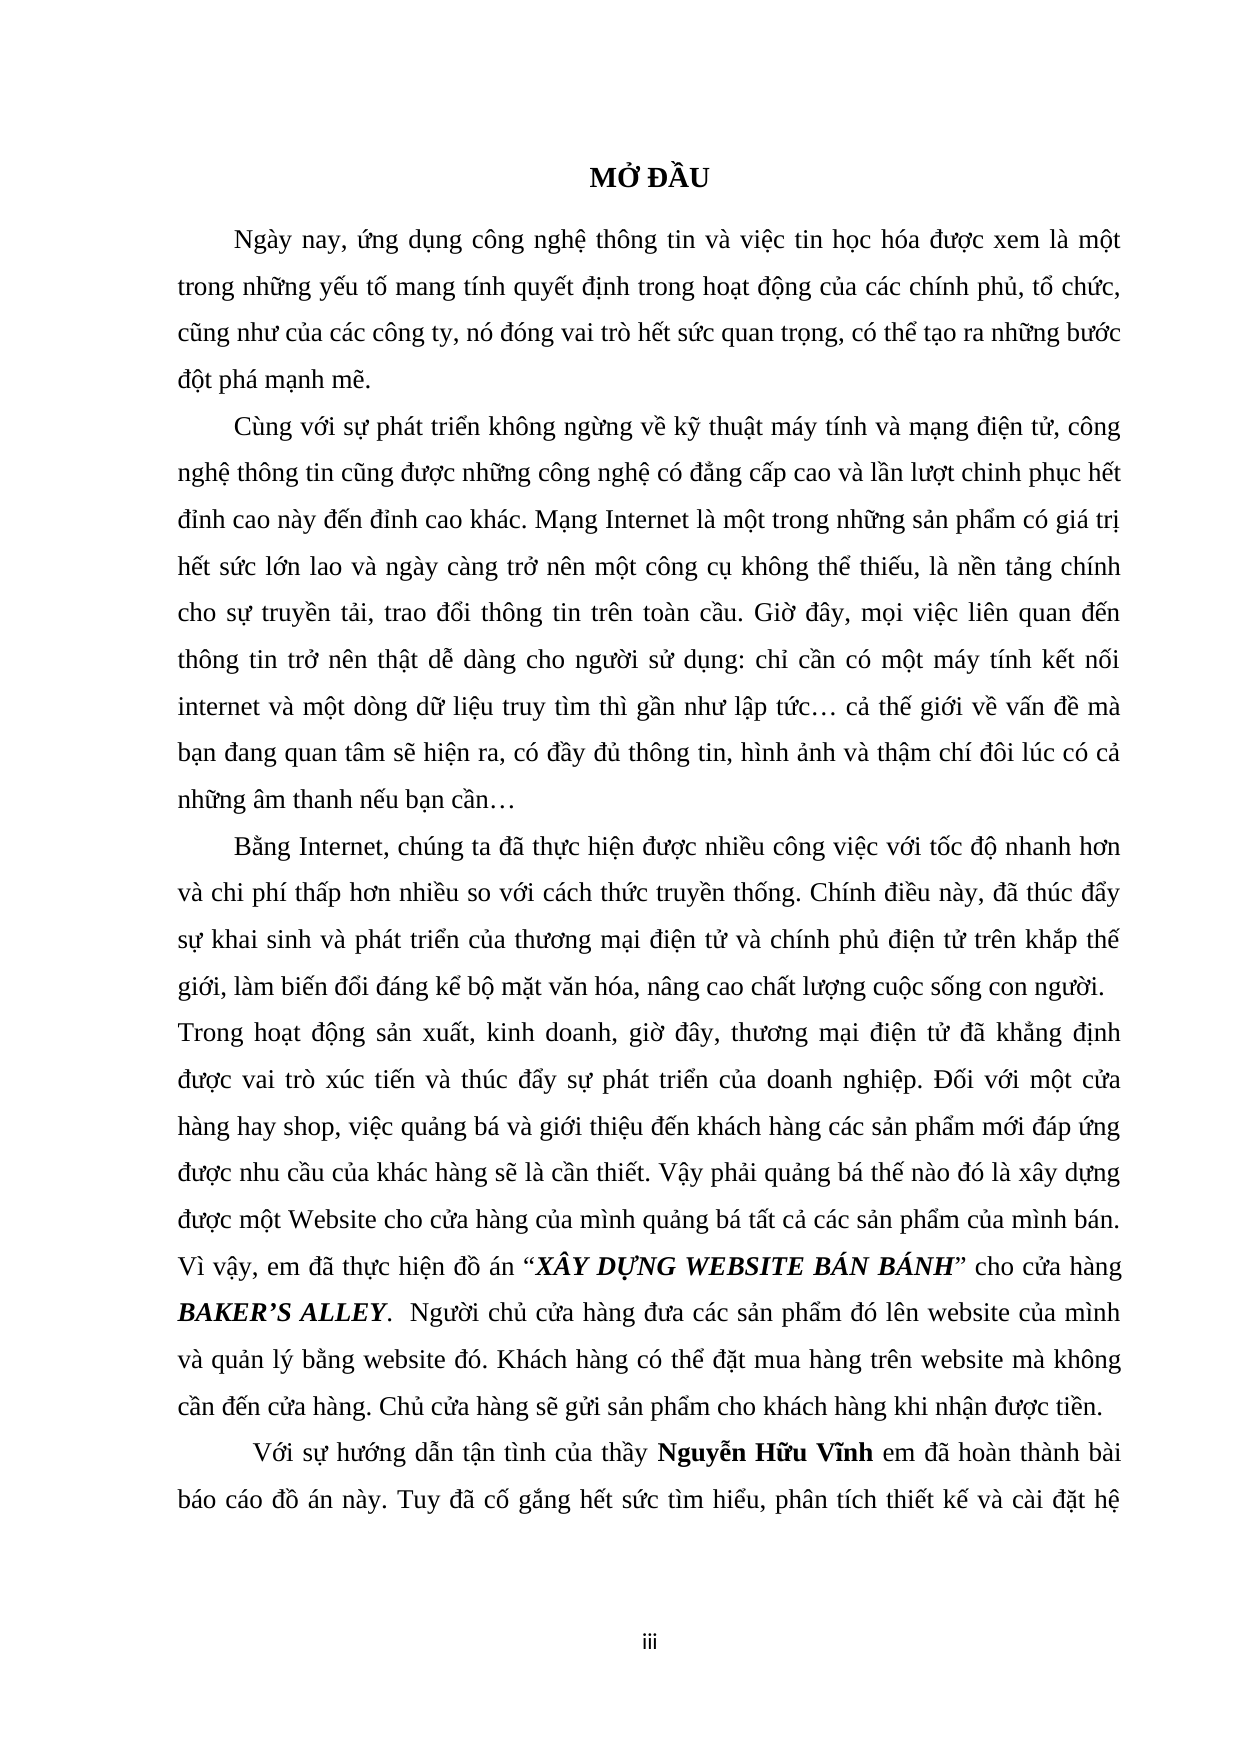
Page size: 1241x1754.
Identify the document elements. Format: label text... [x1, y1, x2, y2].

text Ngày nay, ứng dụng công nghệ thông tin và việc tin học hóa được xem là một trong những yếu tố mang tính quyết định trong hoạt động của các chính phủ, tổ chức, cũng như của các công ty, nó đóng vai trò hết sức quan trọng, có thể tạo ra những bước đột phá mạnh mẽ. [177, 223, 1122, 394]
text Bằng Internet, chúng ta đã thực hiện được nhiều công việc với tốc độ nhanh hơn và chi phí thấp hơn nhiều so với cách thức truyền thống. Chính điều này, đã thúc đẩy sự khai sinh và phát triển của thương mại điện tử và chính phủ điện tử trên khắp thế giới, làm biến đổi đáng kể bộ mặt văn hóa, nâng cao chất lượng cuộc sống con người. [177, 830, 1122, 1001]
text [177, 1436, 1122, 1514]
text Cùng với sự phát triển không ngừng về kỹ thuật máy tính và mạng điện tử, công nghệ thông tin cũng được những công nghệ có đẳng cấp cao và lần lượt chinh phục hết đỉnh cao này đến đỉnh cao khác. Mạng Internet là một trong những sản phẩm có giá trị hết sức lớn lao và ngày càng trở nên một công cụ không thể thiếu, là nền tảng chính cho sự truyền tải, trao đổi thông tin trên toàn cầu. Giờ đây, mọi việc liên quan đến thông tin trở nên thật dễ dàng cho người sử dụng: chỉ cần có một máy tính kết nối internet và một dòng dữ liệu truy tìm thì gần như lập tức… cả thế giới về vấn đề mà bạn đang quan tâm sẽ hiện ra, có đầy đủ thông tin, hình ảnh và thậm chí đôi lúc có cả những âm thanh nếu bạn cần… [177, 410, 1122, 814]
text Trong hoạt động sản xuất, kinh doanh, giờ đây, thương mại điện tử đã khẳng định được vai trò xúc tiến và thúc đẩy sự phát triển của doanh nghiệp. Đối với một cửa hàng hay shop, việc quảng bá và giới thiệu đến khách hàng các sản phẩm mới đáp ứng được nhu cầu của khác hàng sẽ là cần thiết. Vậy phải quảng bá thế nào đó là xây dựng được một Website cho cửa hàng của mình quảng bá tất cả các sản phẩm của mình bán. Vì vậy, em đã thực hiện đồ án “XÂY DỰNG WEBSITE BÁN BÁNH” cho cửa hàng BAKER’S ALLEY. Người chủ cửa hàng đưa các sản phẩm đó lên website của mình và quản lý bằng website đó. Khách hàng có thể đặt mua hàng trên website mà không cần đến cửa hàng. Chủ cửa hàng sẽ gửi sản phẩm cho khách hàng khi nhận được tiền. [177, 1016, 1122, 1421]
text MỞ ĐẦU [177, 160, 1122, 194]
